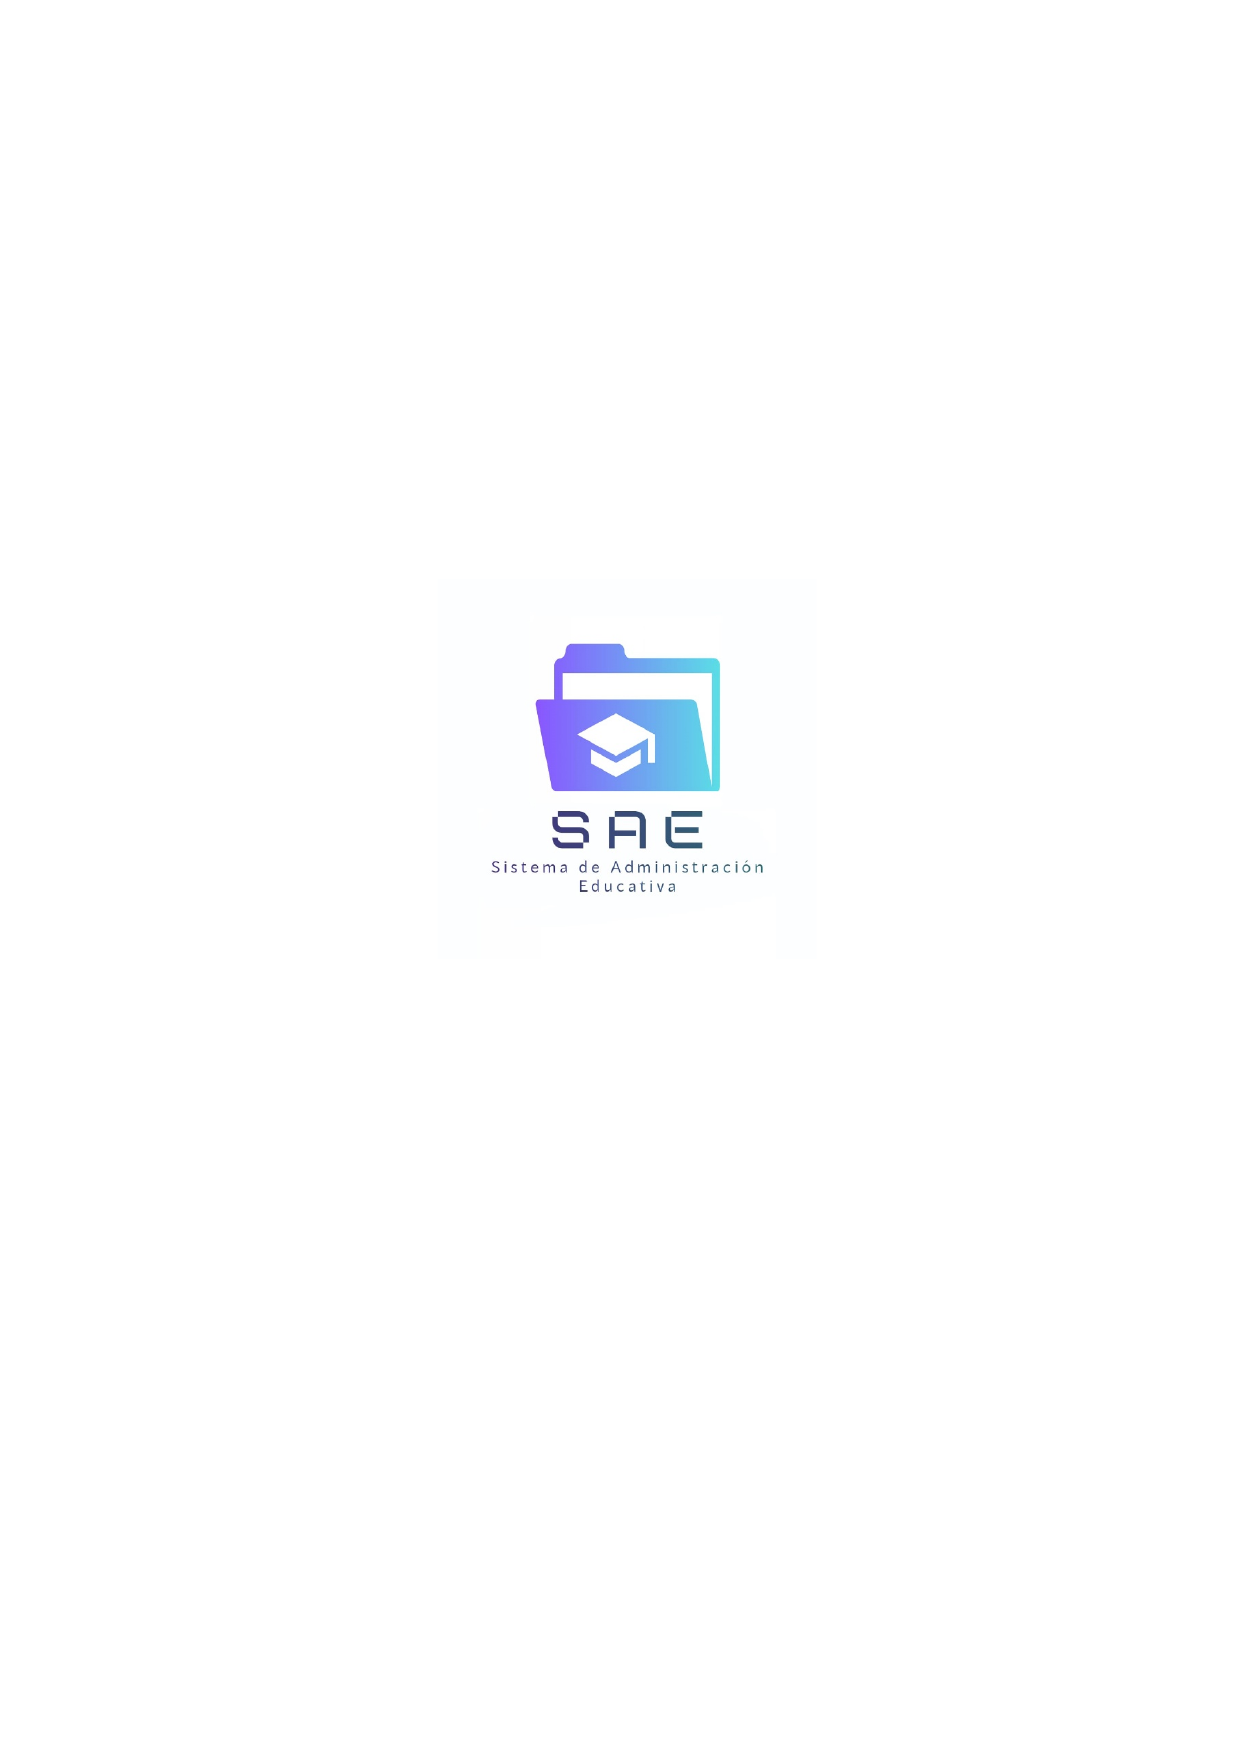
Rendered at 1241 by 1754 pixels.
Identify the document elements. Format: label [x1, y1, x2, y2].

picture [437, 579, 817, 959]
